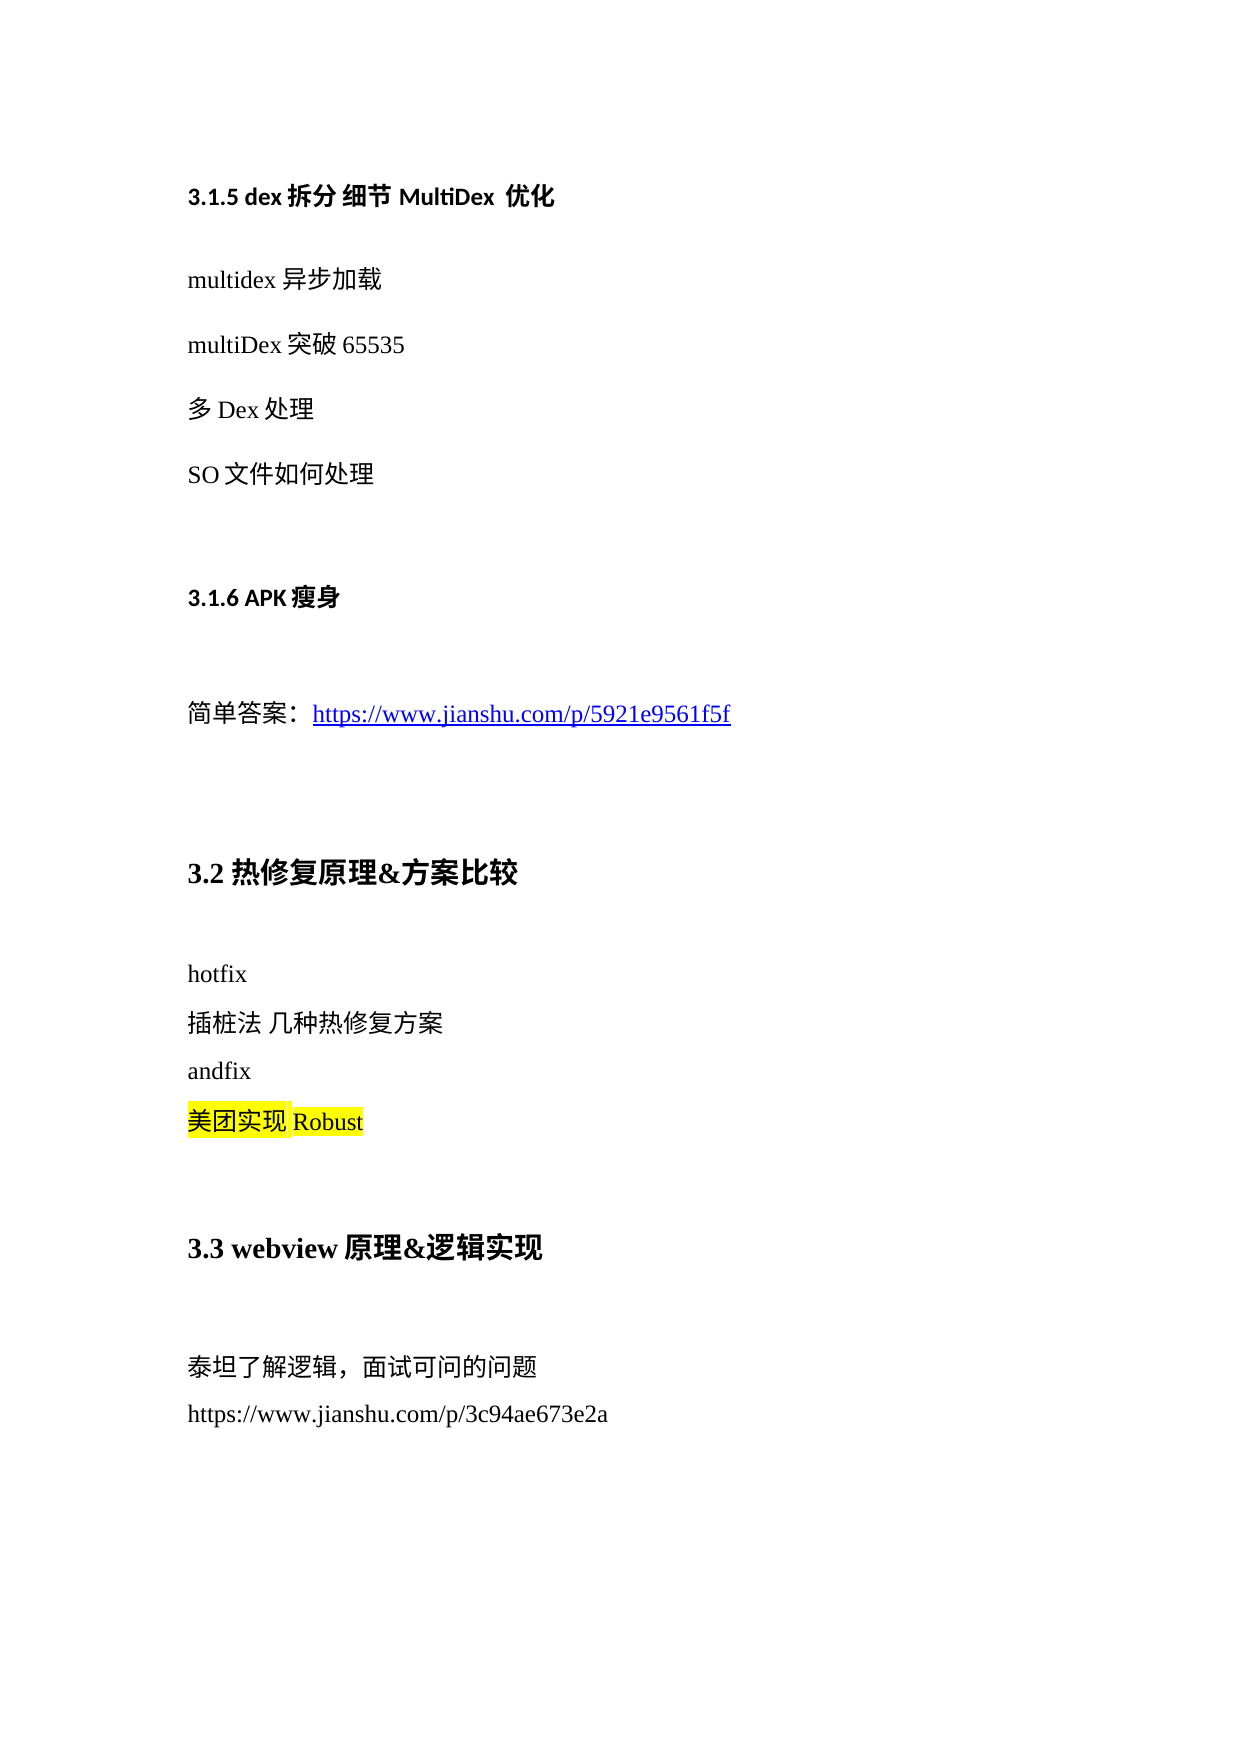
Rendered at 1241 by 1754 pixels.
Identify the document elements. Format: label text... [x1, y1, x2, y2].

text andfix [187, 1054, 1053, 1087]
text hotfix [187, 957, 1053, 989]
text SO文件如何处理 [187, 441, 1053, 506]
text https://www.jianshu.com/p/3c94ae673e2a [187, 1398, 1053, 1430]
text 多Dex处理 [187, 376, 1053, 441]
subtitle 3.1.5 dex拆分 细节 MultiDex 优化 [187, 162, 1053, 227]
subtitle 3.2 热修复原理&方案比较 [187, 838, 1053, 903]
subtitle 3.1.6 APK瘦身 [187, 563, 1053, 628]
text 插桩法 几种热修复方案 [187, 989, 1053, 1054]
text 简单答案：https://www.jianshu.com/p/5921e9561f5f [187, 679, 1053, 744]
text 美团实现Robust [187, 1087, 1053, 1152]
subtitle 3.3 webview原理&逻辑实现 [187, 1214, 1053, 1279]
text 泰坦了解逻辑，面试可问的问题 [187, 1333, 1053, 1398]
text multidex 异步加载 [187, 246, 1053, 311]
text multiDex突破65535 [187, 311, 1053, 376]
